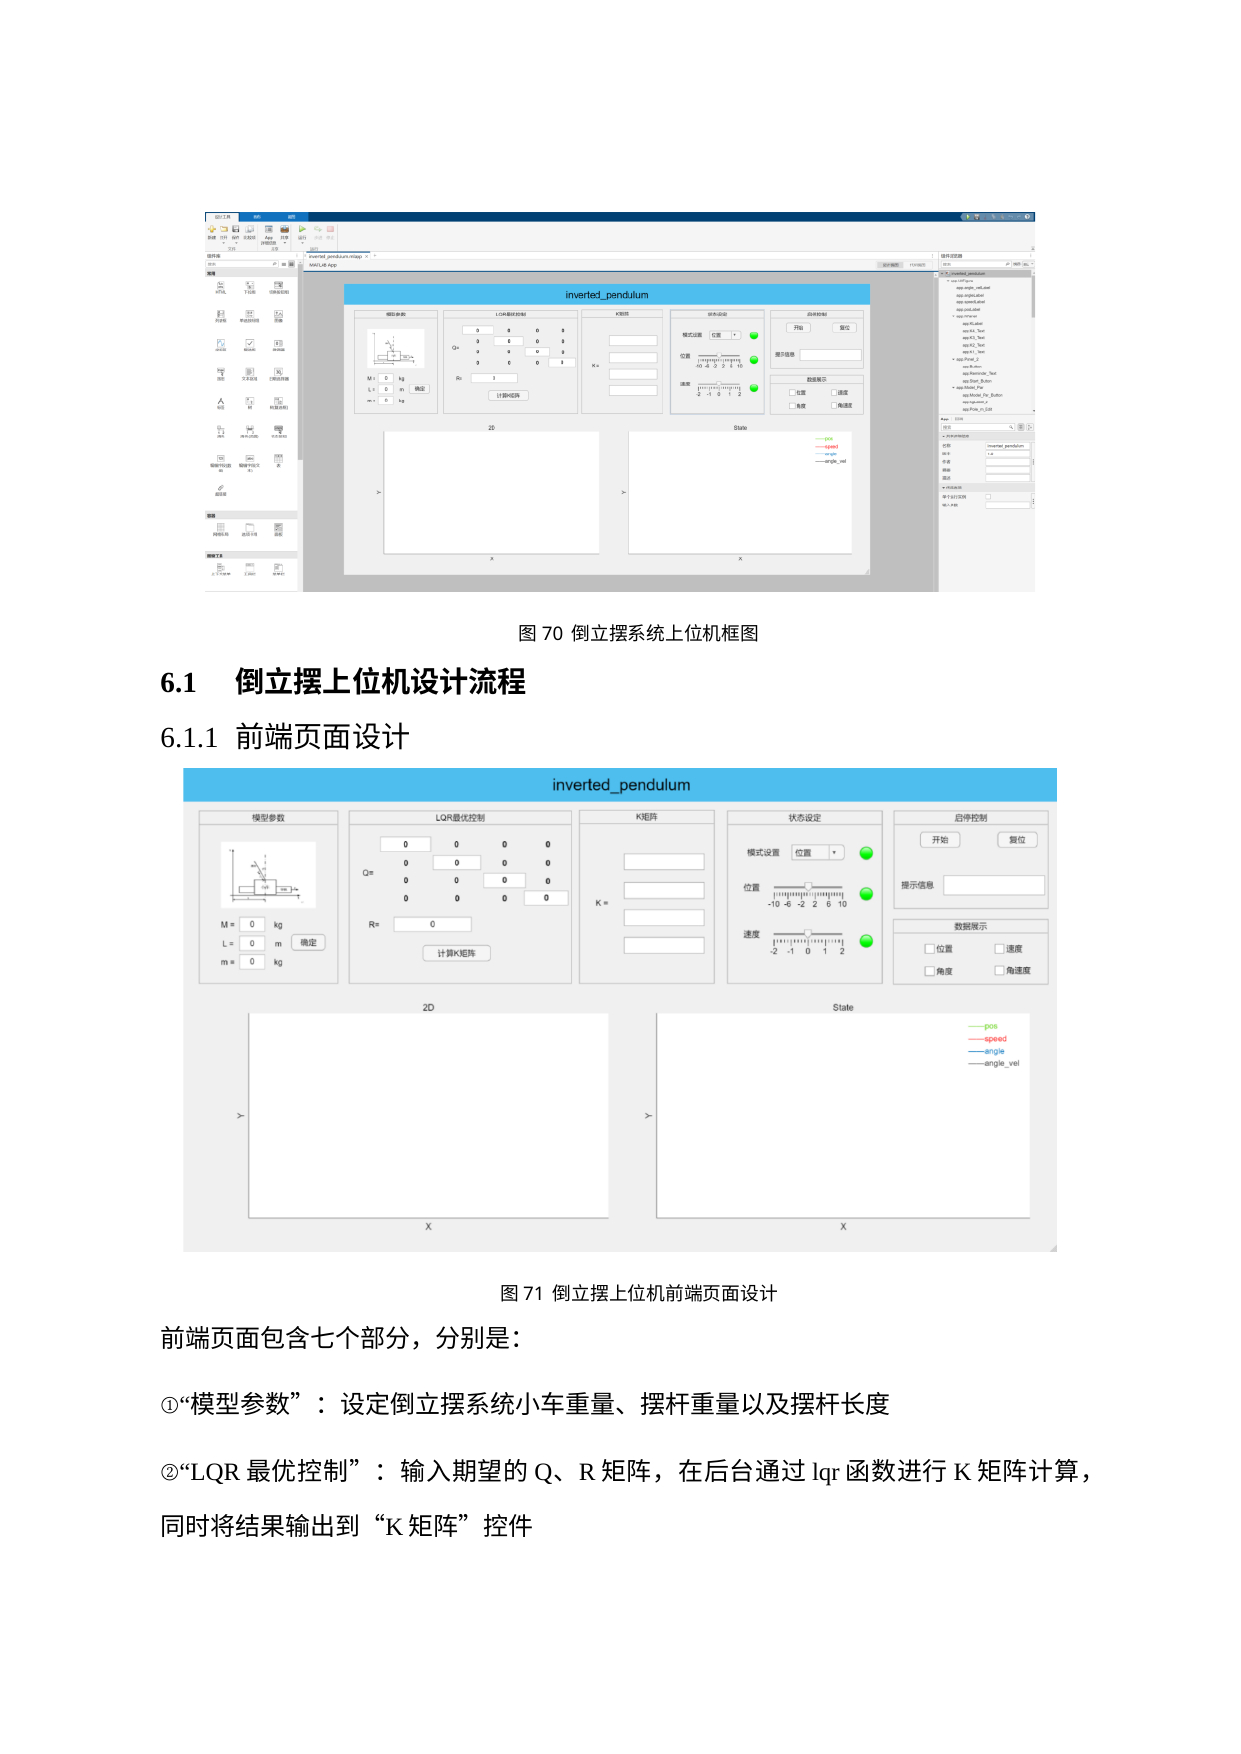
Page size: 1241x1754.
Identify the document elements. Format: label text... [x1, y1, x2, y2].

text ②“LQR最优控制”：输入期望的Q、R矩阵，在后台通过lqr函数进行K矩阵计算，同时将结果输出到“K矩阵”控件 [160, 1452, 1080, 1542]
subtitle 倒立摆上位机设计流程 [160, 658, 1080, 701]
picture [183, 768, 1057, 1252]
text 前端页面包含七个部分，分别是： [160, 1318, 1080, 1354]
text ①“模型参数”：设定倒立摆系统小车重量、摆杆重量以及摆杆长度 [160, 1385, 1080, 1421]
text 图 70 倒立摆系统上位机框图 [160, 619, 1080, 646]
text 图 71 倒立摆上位机前端页面设计 [160, 1278, 1080, 1306]
picture [205, 212, 1036, 592]
subtitle 前端页面设计 [160, 713, 1080, 756]
